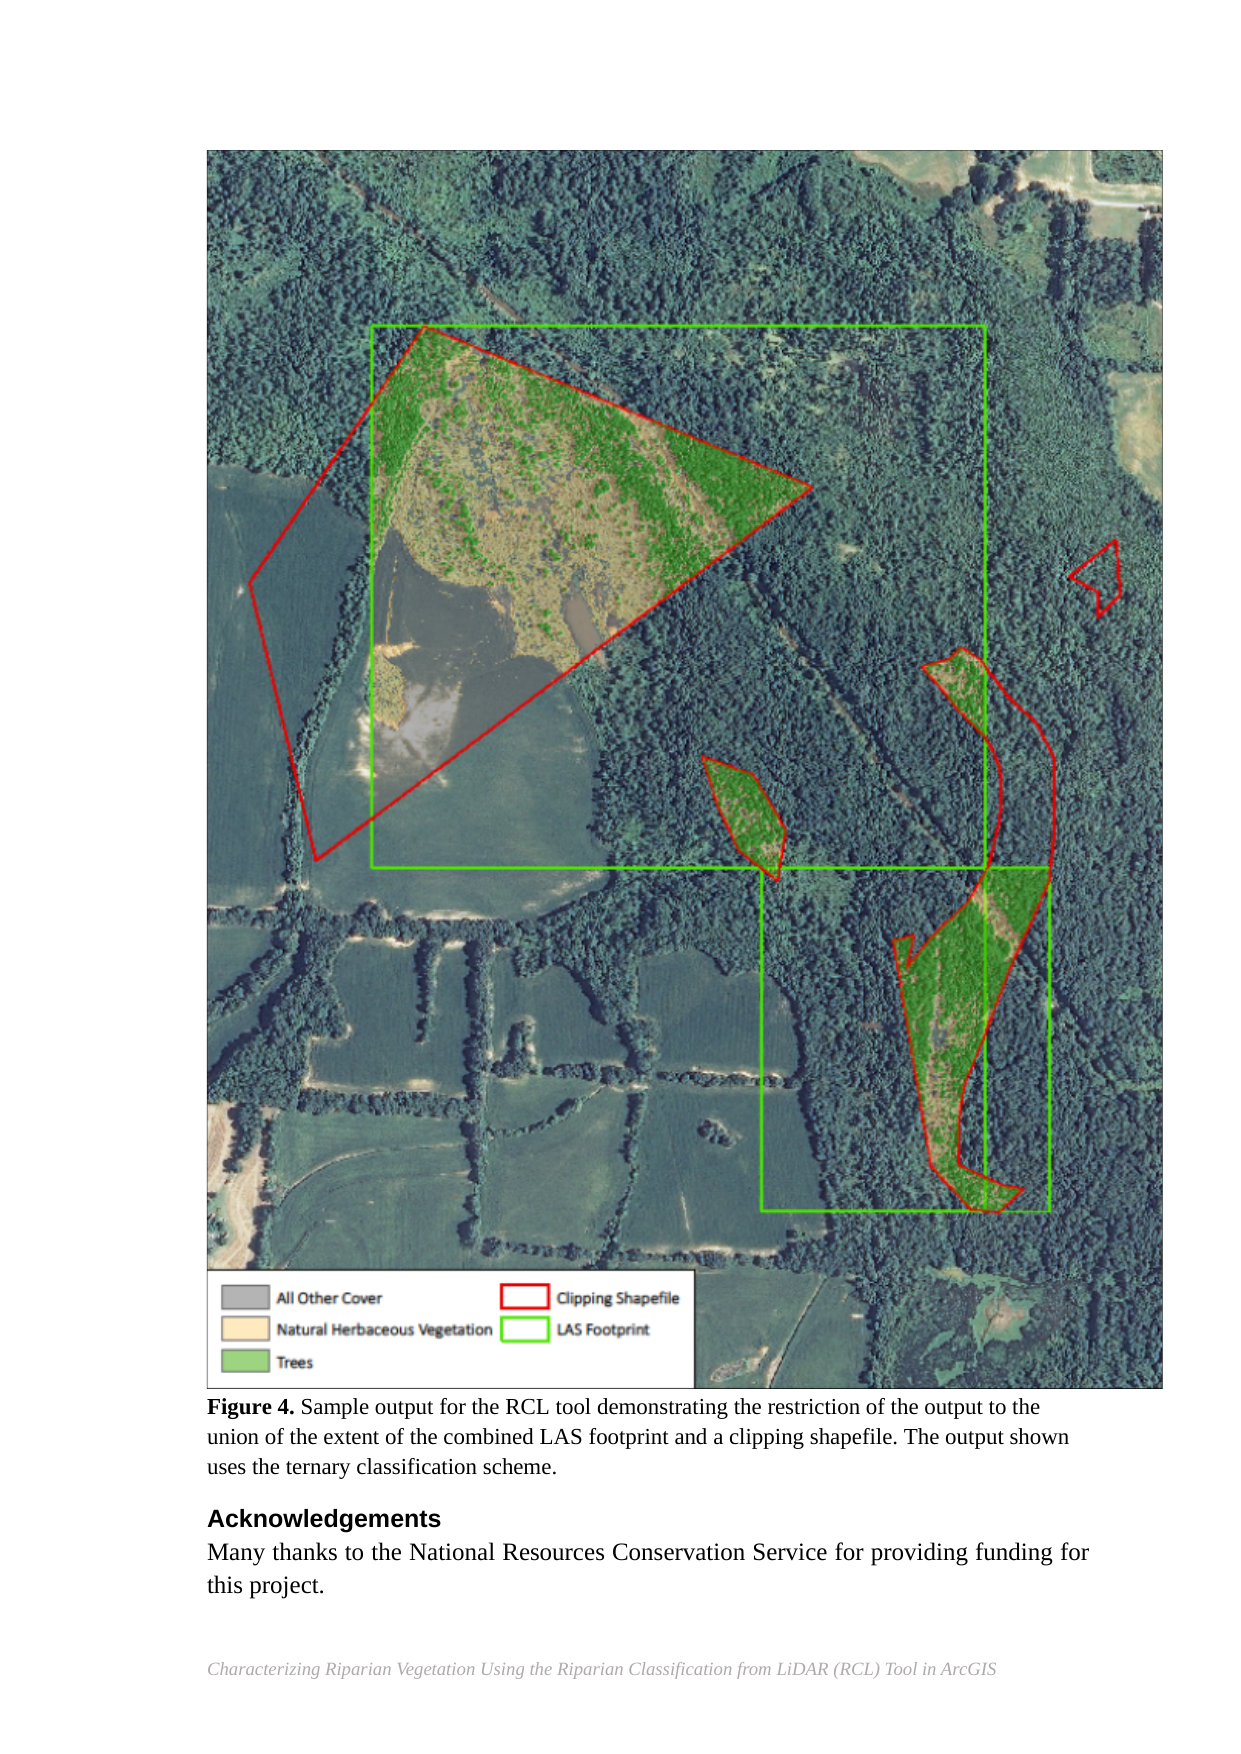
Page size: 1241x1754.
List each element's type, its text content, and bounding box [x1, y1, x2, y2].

text Many thanks to the National Resources Conservation Service for providing funding for this project. [207, 1537, 1090, 1599]
subtitle Acknowledgements [207, 1504, 1090, 1533]
text Figure 4. Sample output for the RCL tool demonstrating the restriction of the output to the union of the extent of the combined LAS footprint and a clipping shapefile. The output shown uses the ternary classification scheme. [207, 1389, 1090, 1480]
